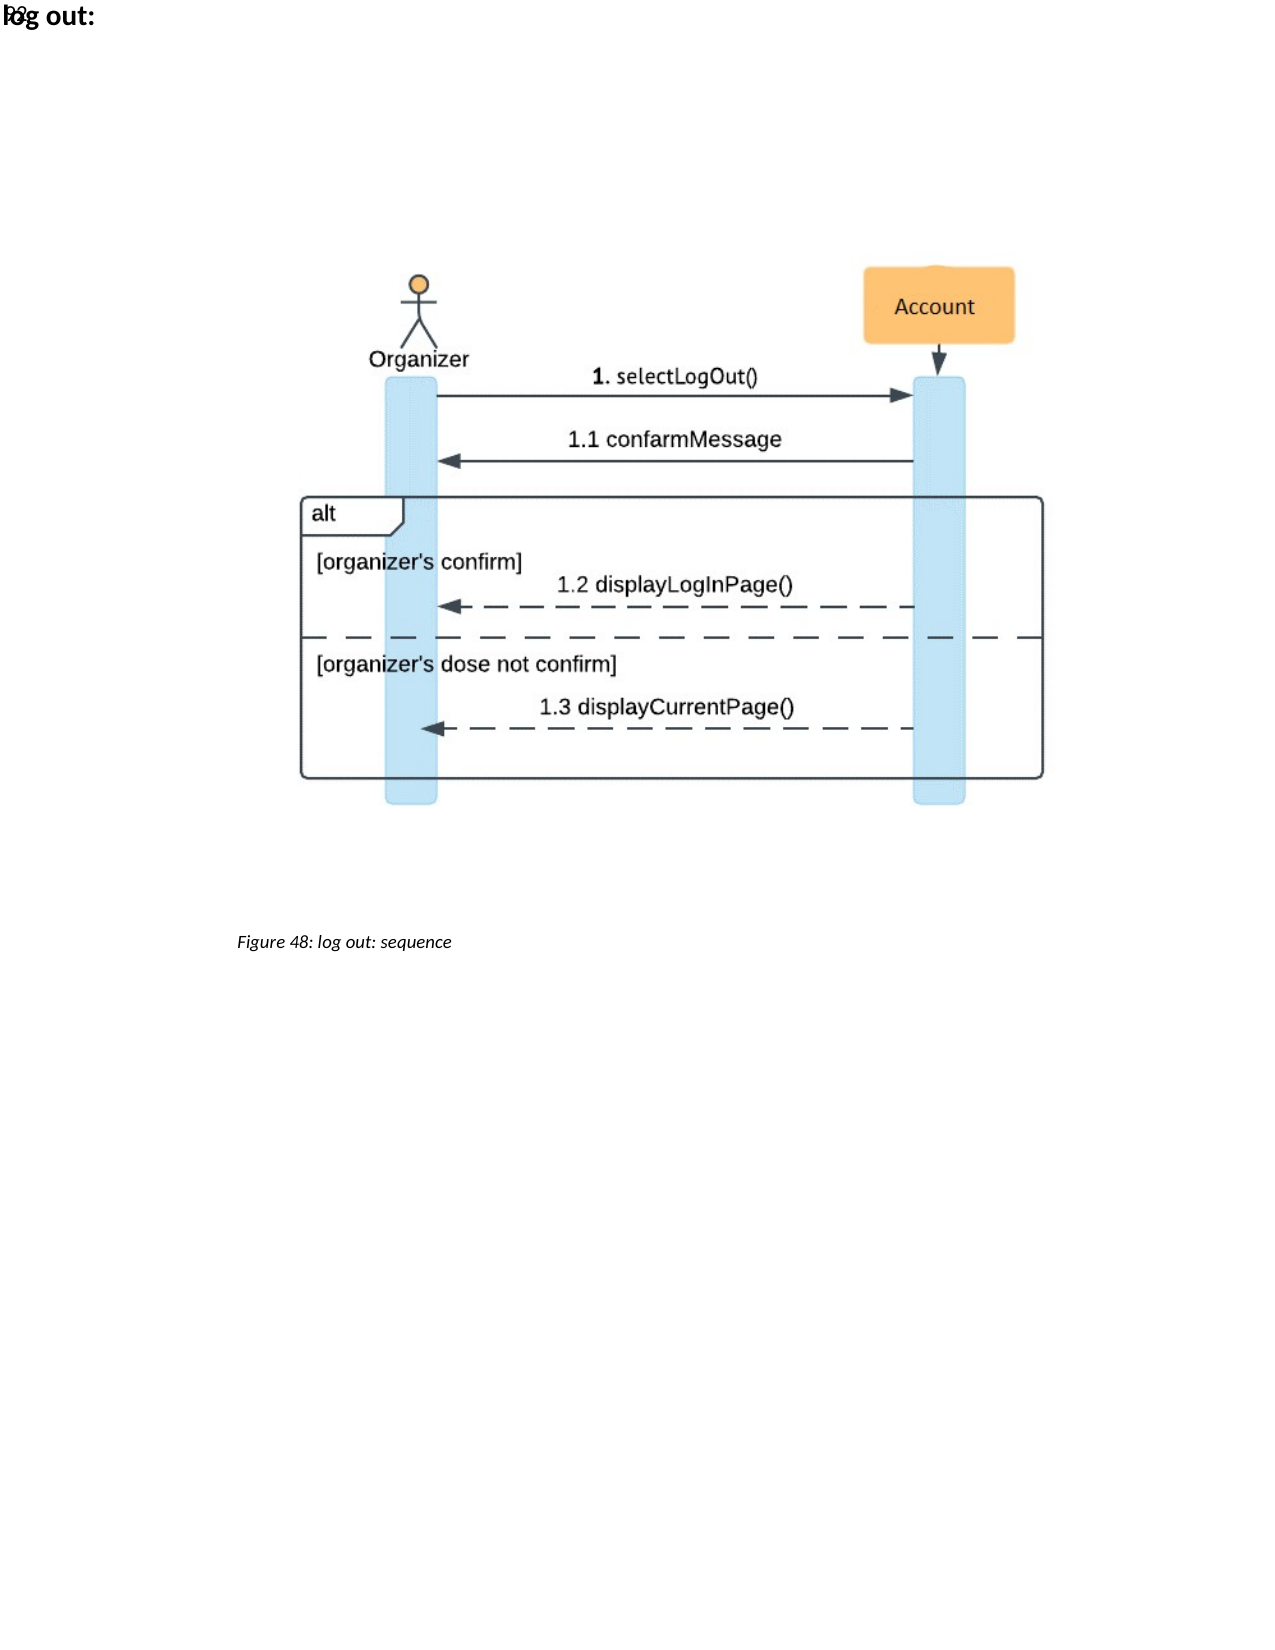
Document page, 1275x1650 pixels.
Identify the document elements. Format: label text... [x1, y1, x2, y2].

picture [237, 212, 1108, 859]
text Figure 48: log out: sequence [237, 930, 1198, 953]
